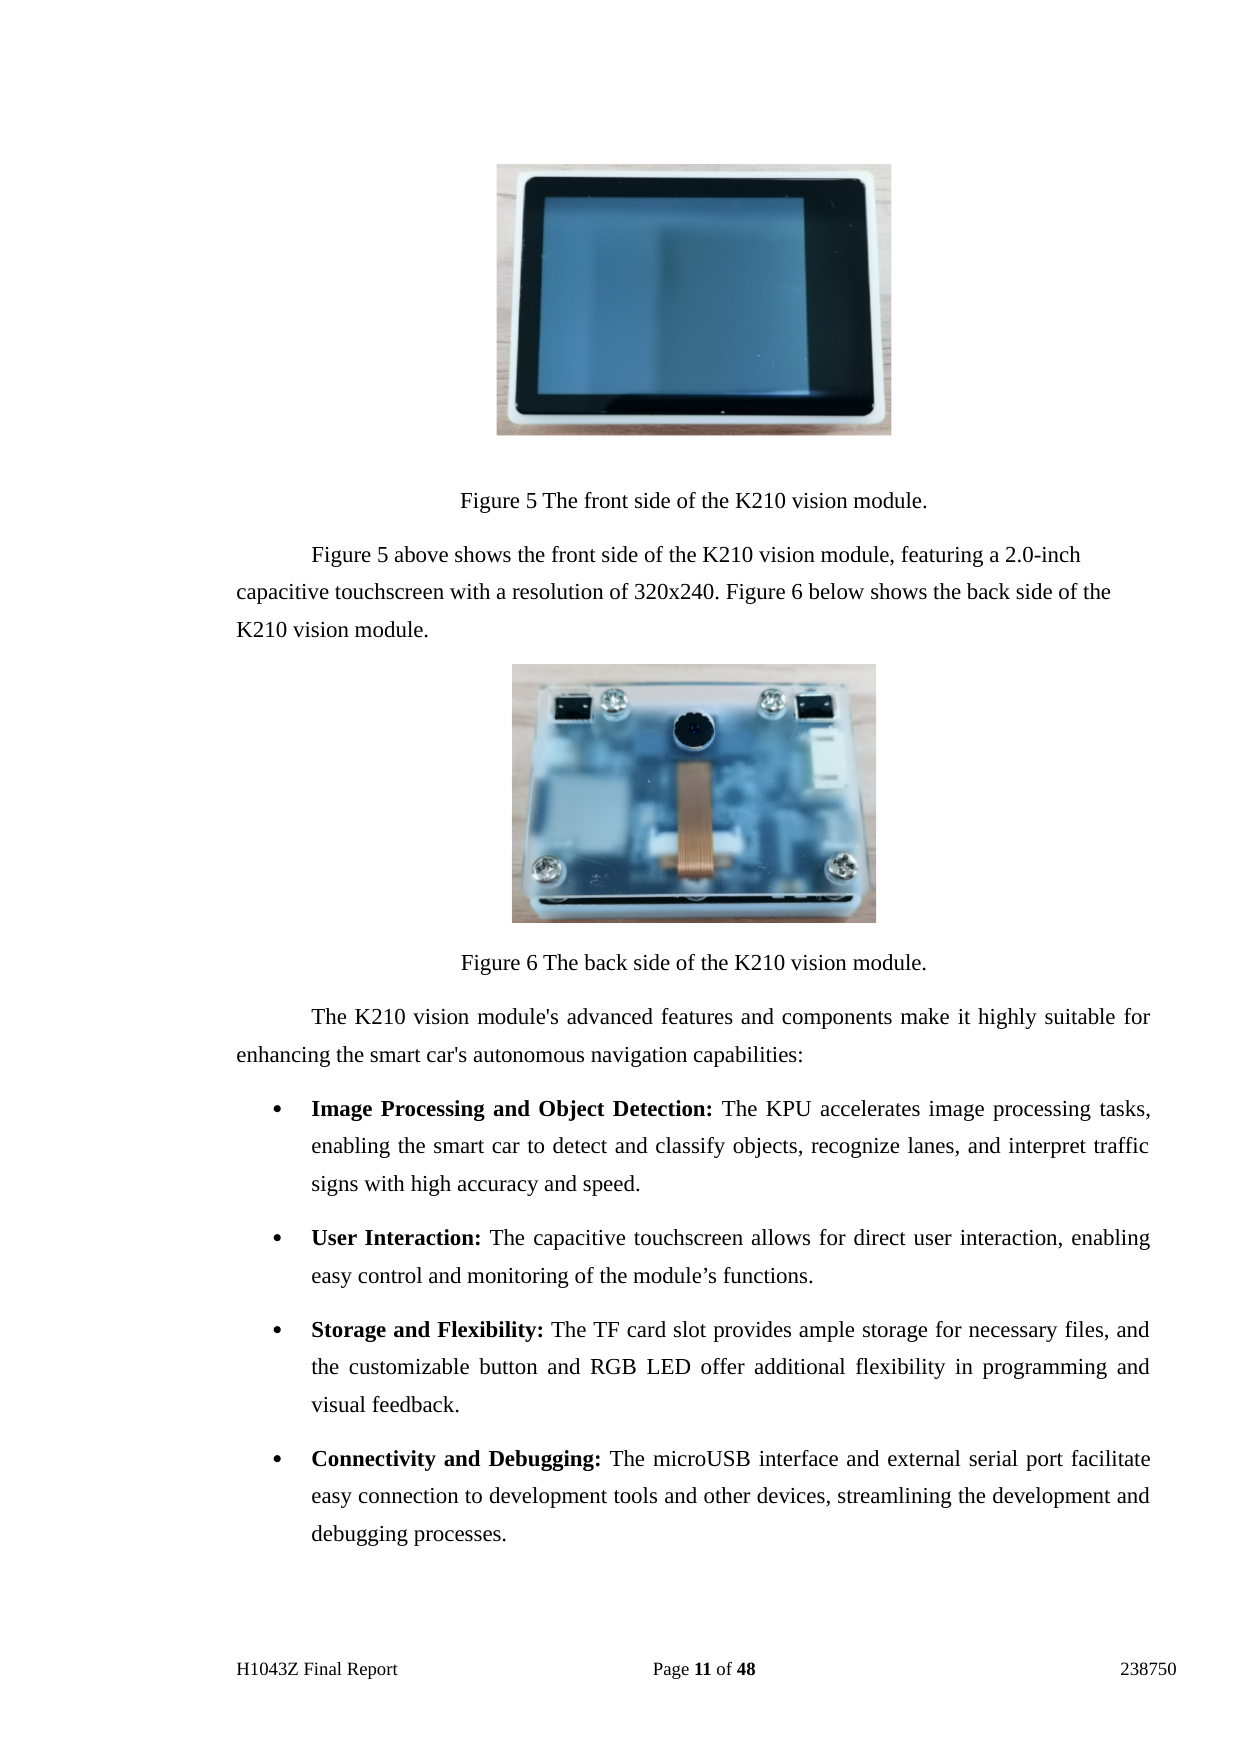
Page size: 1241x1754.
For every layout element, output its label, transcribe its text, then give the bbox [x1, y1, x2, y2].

list User Interaction: The capacitive touchscreen allows for direct user interaction, enabling easy control and monitoring of the module’s functions. [274, 1219, 1152, 1294]
text The K210 vision module's advanced features and components make it highly suitable for enhancing the smart car's autonomous navigation capabilities: [236, 998, 1152, 1073]
list Image Processing and Object Detection: The KPU accelerates image processing tasks, enabling the smart car to detect and classify objects, recognize lanes, and interpret traffic signs with high accuracy and speed. [274, 1089, 1152, 1202]
list Connectivity and Debugging: The microUSB interface and external serial port facilitate easy connection to development tools and other devices, streamlining the development and debugging processes. [274, 1439, 1152, 1552]
text Figure 5 above shows the front side of the K210 vision module, featuring a 2.0-inch capacitive touchscreen with a resolution of 320x240. Figure 6 below shows the back side of the K210 vision module. [236, 535, 1152, 648]
list Storage and Flexibility: The TF card slot provides ample storage for necessary files, and the customizable button and RGB LED offer additional flexibility in programming and visual feedback. [274, 1310, 1152, 1423]
picture [511, 664, 877, 923]
text Figure 6 The back side of the K210 vision module. [236, 944, 1152, 981]
picture [496, 164, 892, 436]
text Figure 5 The front side of the K210 vision module. [236, 481, 1152, 519]
